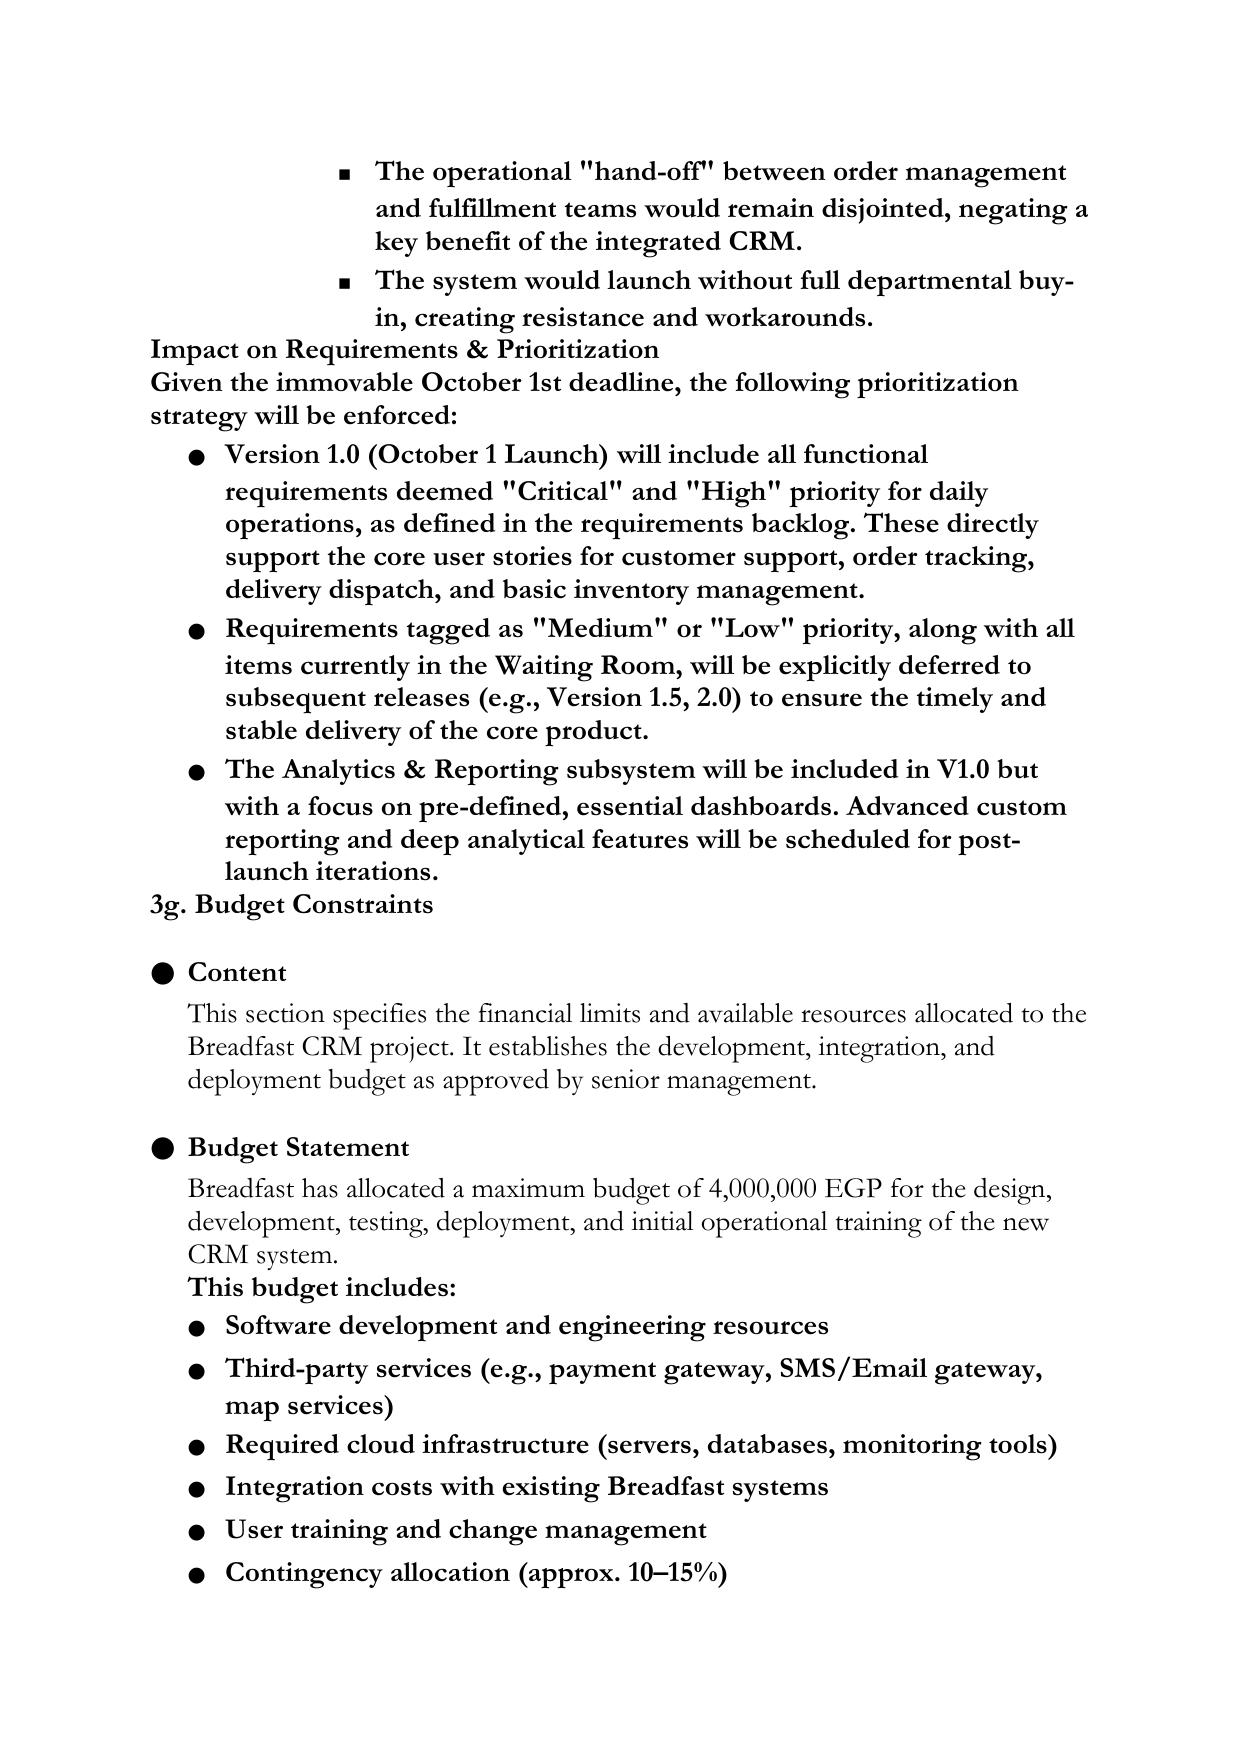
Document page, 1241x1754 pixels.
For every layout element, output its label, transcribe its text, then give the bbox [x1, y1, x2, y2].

subtitle Required cloud infrastructure (servers, databases, monitoring tools) [187, 1422, 1090, 1465]
subtitle Software development and engineering resources [187, 1304, 1090, 1347]
subtitle The Analytics & Reporting subsystem will be included in V1.0 but with a focus on pre-defined, essential dashboards. Advanced custom reporting and deep analytical features will be scheduled for post-launch iterations. [187, 747, 1090, 888]
subtitle Requirements tagged as "Medium" or "Low" priority, along with all items currently in the Waiting Room, will be explicitly deferred to subsequent releases (e.g., Version 1.5, 2.0) to ensure the timely and stable delivery of the core product. [187, 606, 1090, 747]
subtitle Impact on Requirements & Prioritization [150, 334, 1090, 367]
subtitle The operational "hand-off" between order management and fulfillment teams would remain disjointed, negating a key benefit of the integrated CRM. [337, 150, 1090, 258]
subtitle Version 1.0 (October 1 Launch) will include all functional requirements deemed "Critical" and "High" priority for daily operations, as defined in the requirements backlog. These directly support the core user stories for customer support, order tracking, delivery dispatch, and basic inventory management. [187, 432, 1090, 606]
subtitle Integration costs with existing Breadfast systems [187, 1465, 1090, 1508]
subtitle User training and change management [187, 1508, 1090, 1550]
subtitle Contingency allocation (approx. 10–15%) [187, 1550, 1090, 1593]
subtitle 3g. Budget Constraints [150, 888, 1090, 921]
subtitle Third-party services (e.g., payment gateway, SMS/Email gateway, map services) [187, 1347, 1090, 1422]
subtitle Given the immovable October 1st deadline, the following prioritization strategy will be enforced: [150, 367, 1090, 432]
subtitle The system would launch without full departmental buy-in, creating resistance and workarounds. [337, 258, 1090, 334]
list Budget Statement Breadfast has allocated a maximum budget of 4,000,000 EGP for the design, development, testing, deployment, and initial operational training of the new CRM system. This budget includes: [150, 1113, 1090, 1304]
list Content This section specifies the financial limits and available resources allocated to the Breadfast CRM project. It establishes the development, integration, and deployment budget as approved by senior management. [150, 938, 1090, 1096]
